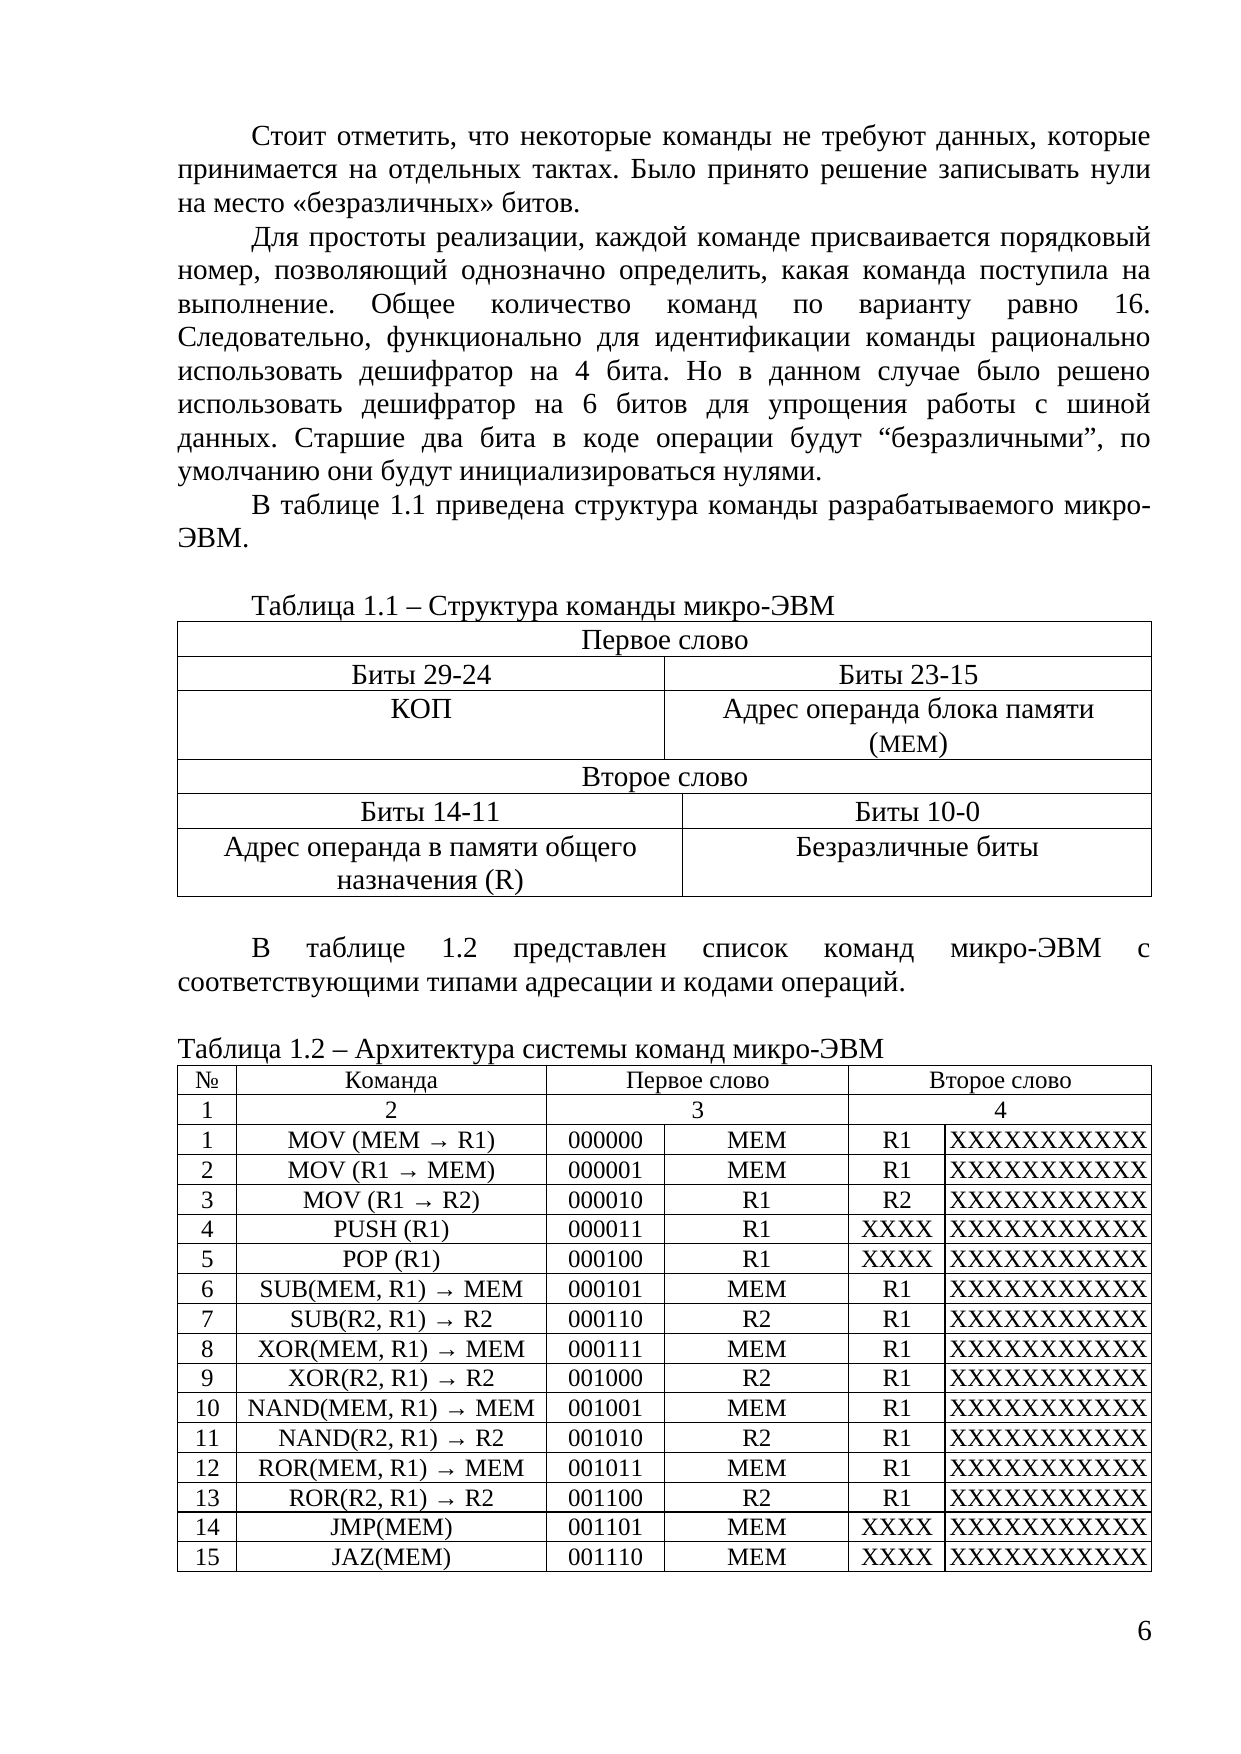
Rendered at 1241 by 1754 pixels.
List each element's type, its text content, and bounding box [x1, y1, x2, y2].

table_cell MEM [665, 1393, 848, 1422]
table_cell 001011 [547, 1453, 664, 1482]
table_header Первое слово [547, 1066, 848, 1094]
table_cell XXXX [849, 1244, 944, 1273]
text Таблица 1.1 – Структура команды микро-ЭВМ [177, 588, 1152, 621]
table_cell 2 [237, 1095, 546, 1124]
table_cell R1 [665, 1215, 848, 1243]
table_header № [178, 1066, 236, 1094]
text В таблице 1.1 приведена структура команды разрабатываемого микро-ЭВМ. [177, 487, 1152, 554]
table_cell 000110 [547, 1304, 664, 1333]
table_cell 001010 [547, 1423, 664, 1452]
table_cell XXXX [849, 1513, 944, 1541]
table_cell Биты 23-15 [665, 657, 1151, 690]
table_cell R1 [665, 1185, 848, 1213]
table_cell 000001 [547, 1155, 664, 1184]
table_cell MEM [665, 1513, 848, 1541]
table_cell 12 [178, 1453, 236, 1482]
table_cell 000010 [547, 1185, 664, 1213]
table_cell ROR(R2, R1) → R2 [237, 1483, 546, 1511]
table_cell R1 [849, 1453, 944, 1482]
table_cell 7 [178, 1304, 236, 1333]
table_cell 3 [547, 1095, 848, 1124]
table_cell XXXXXXXXXXX [946, 1513, 1151, 1541]
table_cell Адрес операнда в памяти общего назначения (R) [178, 829, 682, 896]
table_cell XXXXXXXXXXX [946, 1155, 1151, 1184]
table_cell 5 [178, 1244, 236, 1273]
table_cell 9 [178, 1364, 236, 1392]
table_cell 000101 [547, 1274, 664, 1303]
table_cell SUB(R2, R1) → R2 [237, 1304, 546, 1333]
table_cell Безразличные биты [683, 829, 1151, 896]
table_cell 3 [178, 1185, 236, 1213]
text В таблице 1.2 представлен список команд микро-ЭВМ с соответствующими типами адресации и кодами операций. [177, 930, 1152, 997]
table_cell 13 [178, 1483, 236, 1511]
table_cell 000111 [547, 1334, 664, 1362]
table_cell NAND(R2, R1) → R2 [237, 1423, 546, 1452]
table_cell 14 [178, 1513, 236, 1541]
table_cell 11 [178, 1423, 236, 1452]
table_cell XXXXXXXXXXX [946, 1185, 1151, 1213]
table_cell Биты 14-11 [178, 794, 682, 828]
table_cell MEM [665, 1155, 848, 1184]
table_cell ROR(MEM, R1) → MEM [237, 1453, 546, 1482]
table_cell R1 [849, 1334, 944, 1362]
table_cell Второе слово [178, 760, 1151, 793]
table_cell XXXXXXXXXXX [946, 1304, 1151, 1333]
table_cell XOR(R2, R1) → R2 [237, 1364, 546, 1392]
table_cell 10 [178, 1393, 236, 1422]
table_cell MEM [665, 1542, 848, 1571]
table_cell Биты 10-0 [683, 794, 1151, 828]
table_cell XXXXXXXXXXX [946, 1244, 1151, 1273]
table_cell R1 [849, 1155, 944, 1184]
table_cell R2 [665, 1304, 848, 1333]
table_cell XXXXXXXXXXX [946, 1483, 1151, 1511]
text Стоит отметить, что некоторые команды не требуют данных, которые принимается на отдельных тактах. Было принято решение записывать нули на место «безразличных» битов. [177, 118, 1152, 219]
table_cell 4 [849, 1095, 1151, 1124]
table_cell 001001 [547, 1393, 664, 1422]
table_cell MEM [665, 1453, 848, 1482]
table_cell 4 [178, 1215, 236, 1243]
table_cell R1 [849, 1274, 944, 1303]
table_cell XXXXXXXXXXX [946, 1274, 1151, 1303]
table_cell R1 [849, 1393, 944, 1422]
table_cell MEM [665, 1334, 848, 1362]
table_cell JAZ(MEM) [237, 1542, 546, 1571]
text Таблица 1.2 – Архитектура системы команд микро-ЭВМ [177, 1031, 1152, 1064]
table_cell R1 [849, 1304, 944, 1333]
table_cell R1 [849, 1423, 944, 1452]
table_cell XXXXXXXXXXX [946, 1453, 1151, 1482]
table_cell NAND(MEM, R1) → MEM [237, 1393, 546, 1422]
table_header Команда [237, 1066, 546, 1094]
text Для простоты реализации, каждой команде присваивается порядковый номер, позволяющий однозначно определить, какая команда поступила на выполнение. Общее количество команд по варианту равно 16. Следовательно, функционально для идентификации команды рационально использовать дешифратор на 4 бита. Но в данном случае было решено использовать дешифратор на 6 битов для упрощения работы с шиной данных. Старшие два бита в коде операции будут “безразличными”, по умолчанию они будут инициализироваться нулями. [177, 219, 1152, 487]
table_cell 000011 [547, 1215, 664, 1243]
table_cell MEM [665, 1274, 848, 1303]
table_cell XOR(MEM, R1) → MEM [237, 1334, 546, 1362]
table_cell Биты 29-24 [178, 657, 664, 690]
table_cell XXXXXXXXXXX [946, 1423, 1151, 1452]
table_cell 6 [178, 1274, 236, 1303]
table_cell Адрес операнда блока памяти (MEM) [665, 691, 1151, 758]
table_cell 000000 [547, 1125, 664, 1154]
table_cell XXXX [849, 1215, 944, 1243]
table_cell 2 [178, 1155, 236, 1184]
table_cell 000100 [547, 1244, 664, 1273]
table_cell 001110 [547, 1542, 664, 1571]
table_cell XXXXXXXXXXX [946, 1542, 1151, 1571]
table_cell MEM [665, 1125, 848, 1154]
table_cell XXXXXXXXXXX [946, 1125, 1151, 1154]
table_cell XXXXXXXXXXX [946, 1334, 1151, 1362]
table_cell R2 [665, 1423, 848, 1452]
table_cell 8 [178, 1334, 236, 1362]
table_header Первое слово [178, 622, 1151, 656]
table_cell XXXX [849, 1542, 944, 1571]
table_cell R2 [849, 1185, 944, 1213]
table_cell MOV (R1 → MEM) [237, 1155, 546, 1184]
table_cell R1 [849, 1125, 944, 1154]
table_cell XXXXXXXXXXX [946, 1215, 1151, 1243]
table_cell MOV (R1 → R2) [237, 1185, 546, 1213]
table_cell КОП [178, 691, 664, 758]
table_cell 001100 [547, 1483, 664, 1511]
table_cell XXXXXXXXXXX [946, 1393, 1151, 1422]
table_cell 001000 [547, 1364, 664, 1392]
table_cell 1 [178, 1125, 236, 1154]
table_cell 1 [178, 1095, 236, 1124]
table_cell R1 [849, 1483, 944, 1511]
table_cell R1 [849, 1364, 944, 1392]
table_cell PUSH (R1) [237, 1215, 546, 1243]
table_cell JMP(MEM) [237, 1513, 546, 1541]
table_cell POP (R1) [237, 1244, 546, 1273]
table_cell 15 [178, 1542, 236, 1571]
table_cell XXXXXXXXXXX [946, 1364, 1151, 1392]
table_cell MOV (MEM → R1) [237, 1125, 546, 1154]
table_cell SUB(MEM, R1) → MEM [237, 1274, 546, 1303]
table_header Второе слово [849, 1066, 1151, 1094]
table_cell 001101 [547, 1513, 664, 1541]
table_cell R2 [665, 1483, 848, 1511]
table_cell R1 [665, 1244, 848, 1273]
table_cell R2 [665, 1364, 848, 1392]
